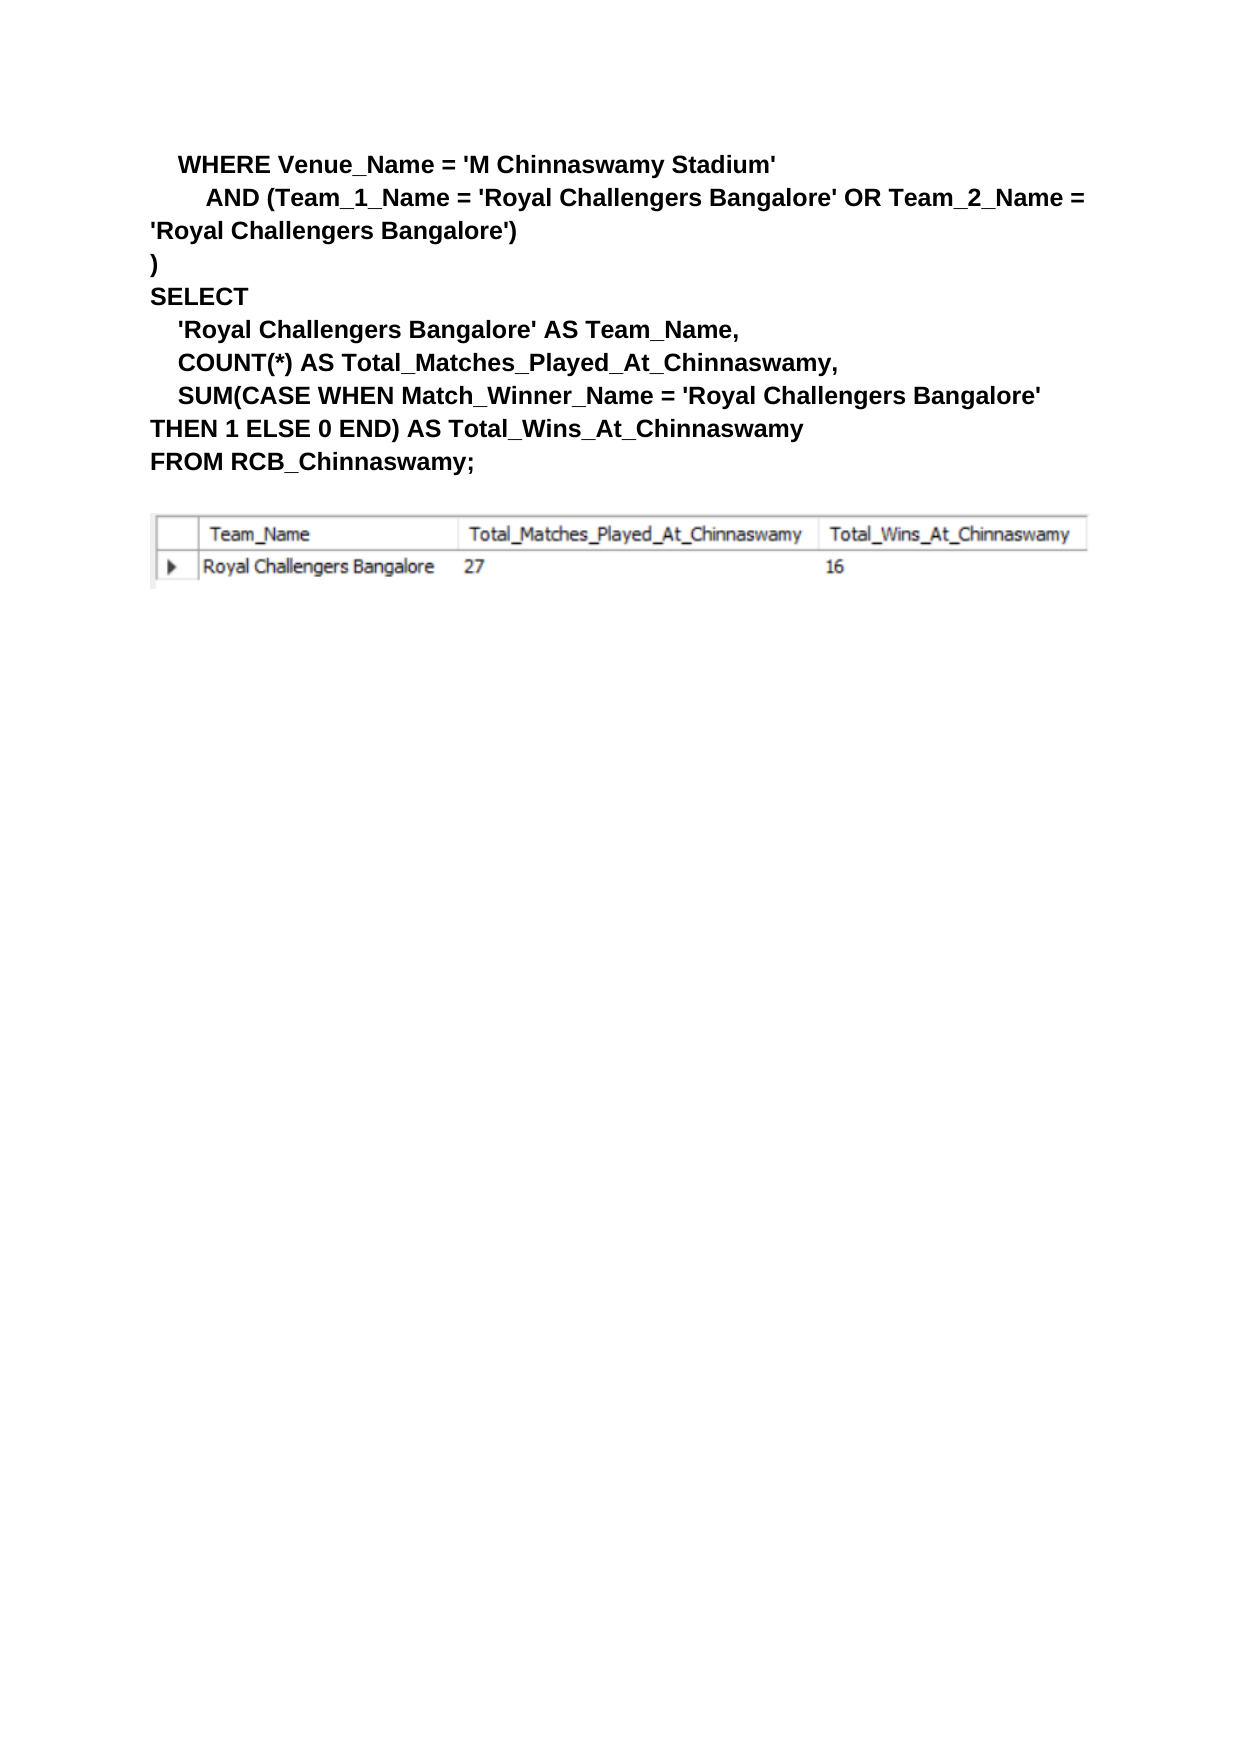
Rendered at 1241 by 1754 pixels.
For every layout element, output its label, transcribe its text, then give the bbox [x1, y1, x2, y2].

text 'Royal Challengers Bangalore' AS Team_Name, [150, 315, 1090, 344]
text ) [150, 249, 1090, 278]
text SUM(CASE WHEN Match_Winner_Name = 'Royal Challengers Bangalore' THEN 1 ELSE 0 END) AS Total_Wins_At_Chinnaswamy [150, 381, 1090, 443]
text WHERE Venue_Name = 'M Chinnaswamy Stadium' [150, 150, 1090, 179]
picture [150, 513, 1091, 589]
text SELECT [150, 282, 1090, 311]
text AND (Team_1_Name = 'Royal Challengers Bangalore' OR Team_2_Name = 'Royal Challengers Bangalore') [150, 183, 1090, 245]
text FROM RCB_Chinnaswamy; [150, 447, 1090, 476]
text COUNT(*) AS Total_Matches_Played_At_Chinnaswamy, [150, 348, 1090, 377]
